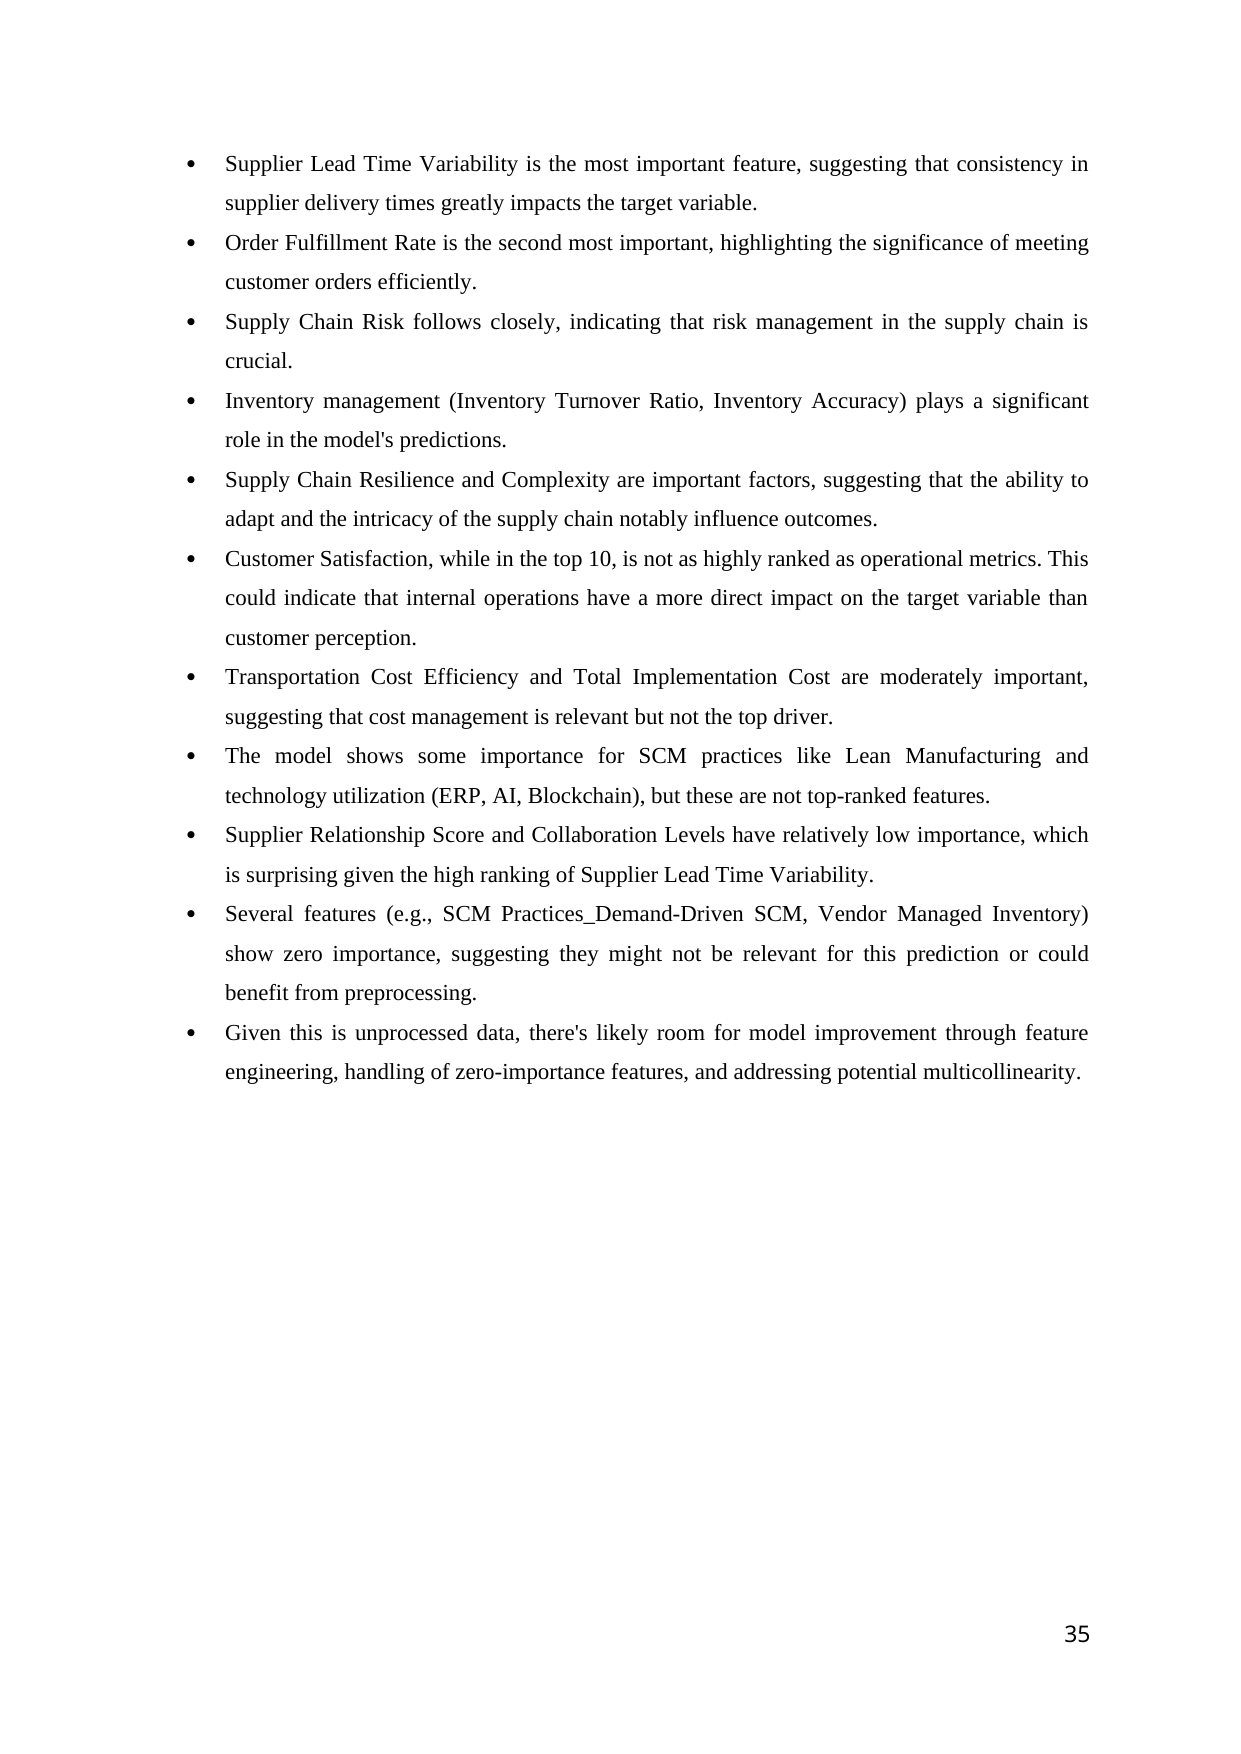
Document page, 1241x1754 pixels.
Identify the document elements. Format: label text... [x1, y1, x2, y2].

list Order Fulfillment Rate is the second most important, highlighting the significance of meeting customer orders efficiently. [187, 229, 1090, 295]
list Supply Chain Resilience and Complexity are important factors, suggesting that the ability to adapt and the intricacy of the supply chain notably influence outcomes. [187, 466, 1090, 532]
list Customer Satisfaction, while in the top 10, is not as highly ranked as operational metrics. This could indicate that internal operations have a more direct impact on the target variable than customer perception. [187, 545, 1090, 650]
list Supply Chain Risk follows closely, indicating that risk management in the supply chain is crucial. [187, 308, 1090, 374]
list Transportation Cost Efficiency and Total Implementation Cost are moderately important, suggesting that cost management is relevant but not the top driver. [187, 663, 1090, 729]
list Supplier Relationship Score and Collaboration Levels have relatively low importance, which is surprising given the high ranking of Supplier Lead Time Variability. [187, 821, 1090, 887]
list Several features (e.g., SCM Practices_Demand-Driven SCM, Vendor Managed Inventory) show zero importance, suggesting they might not be relevant for this prediction or could benefit from preprocessing. [187, 900, 1090, 1005]
list Supplier Lead Time Variability is the most important feature, suggesting that consistency in supplier delivery times greatly impacts the target variable. [187, 150, 1090, 216]
list Given this is unprocessed data, there's likely room for model improvement through feature engineering, handling of zero-importance features, and addressing potential multicollinearity. [187, 1018, 1090, 1084]
list Inventory management (Inventory Turnover Ratio, Inventory Accuracy) plays a significant role in the model's predictions. [187, 387, 1090, 453]
list The model shows some importance for SCM practices like Lean Manufacturing and technology utilization (ERP, AI, Blockchain), but these are not top-ranked features. [187, 742, 1090, 808]
